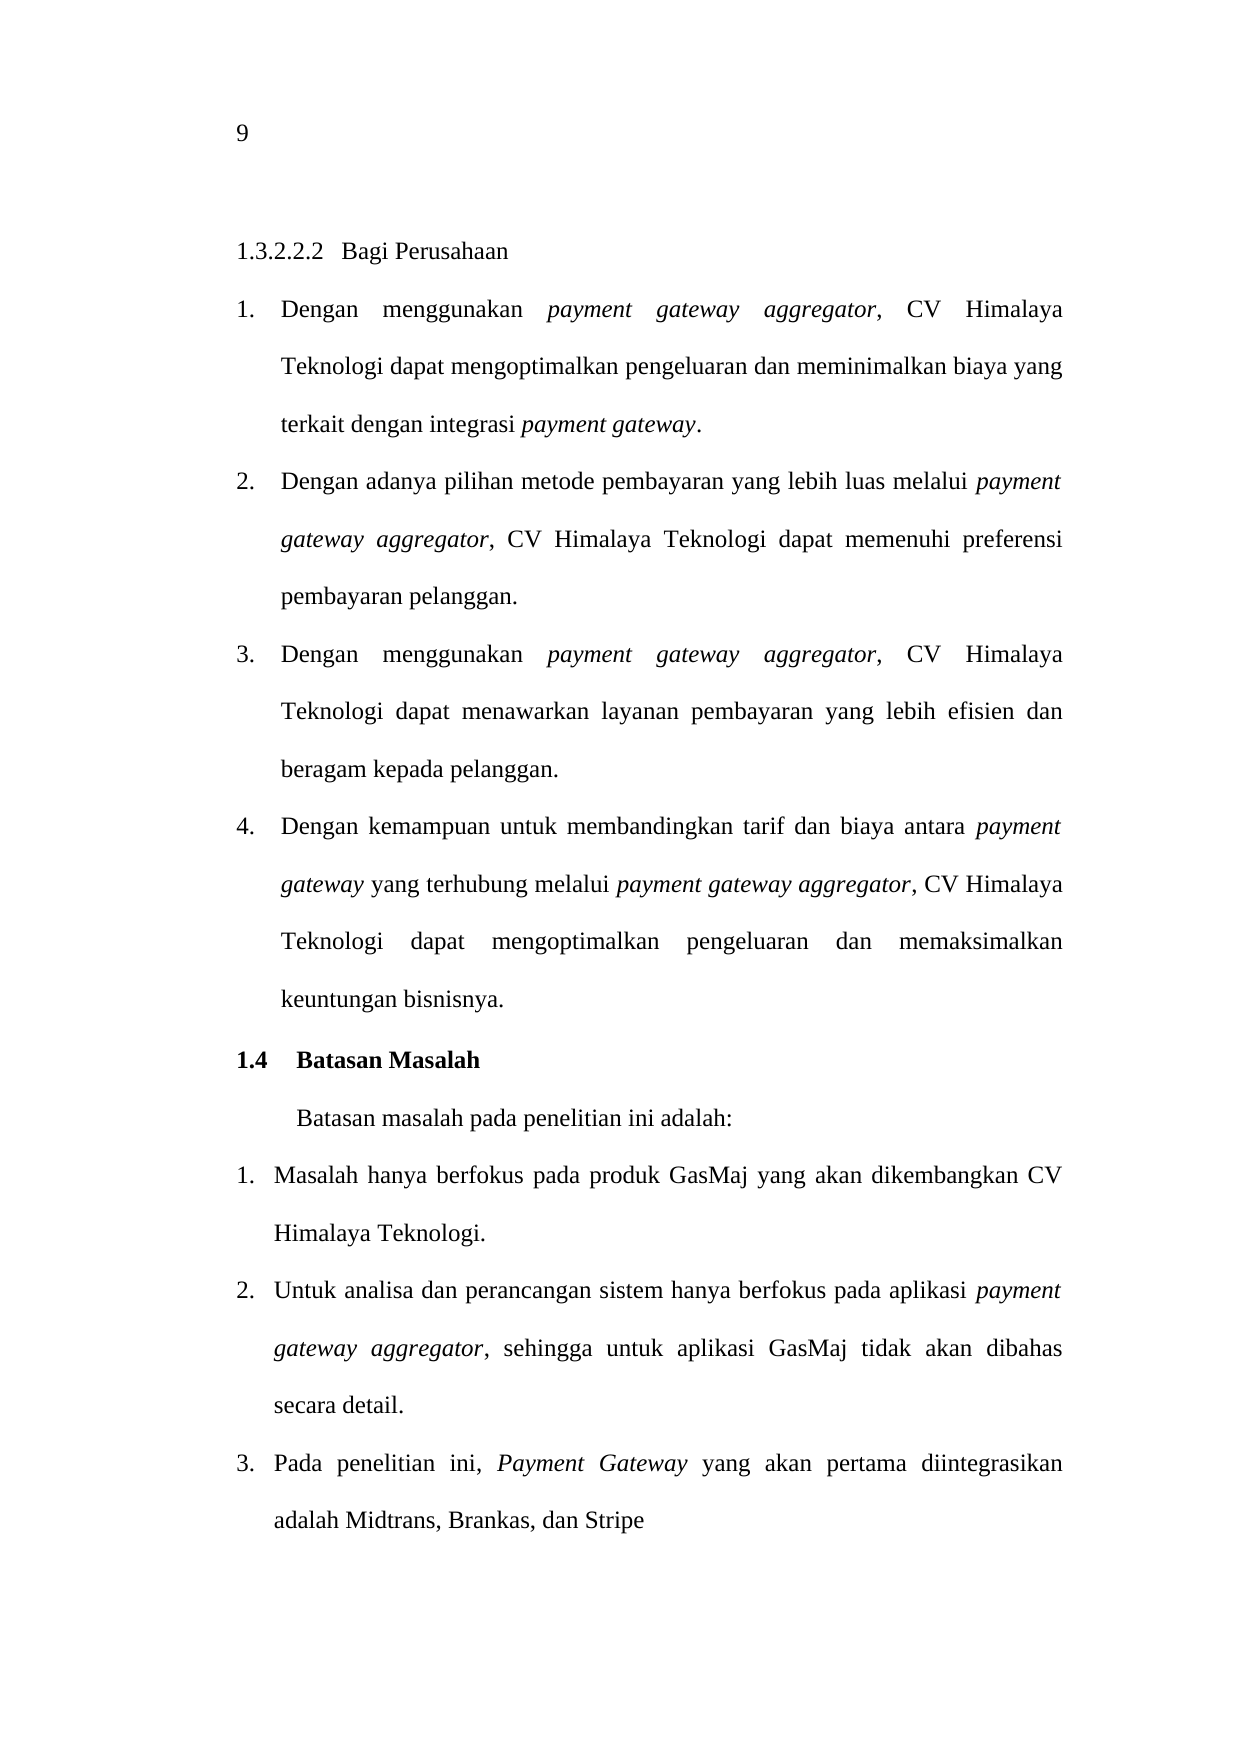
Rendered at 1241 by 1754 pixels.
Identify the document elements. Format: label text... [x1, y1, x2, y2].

text Batasan masalah pada penelitian ini adalah: [236, 1103, 1063, 1132]
list Masalah hanya berfokus pada produk GasMaj yang akan dikembangkan CV Himalaya Teknologi. [236, 1160, 1063, 1247]
list Pada penelitian ini, Payment Gateway yang akan pertama diintegrasikan adalah Midtrans, Brankas, dan Stripe [236, 1448, 1063, 1534]
subtitle Bagi Perusahaan [236, 236, 1063, 265]
list Dengan menggunakan payment gateway aggregator, CV Himalaya Teknologi dapat menawarkan layanan pembayaran yang lebih efisien dan beragam kepada pelanggan. [236, 639, 1063, 782]
list Dengan kemampuan untuk membandingkan tarif dan biaya antara payment gateway yang terhubung melalui payment gateway aggregator, CV Himalaya Teknologi dapat mengoptimalkan pengeluaran dan memaksimalkan keuntungan bisnisnya. [236, 811, 1063, 1012]
list Untuk analisa dan perancangan sistem hanya berfokus pada aplikasi payment gateway aggregator, sehingga untuk aplikasi GasMaj tidak akan dibahas secara detail. [236, 1275, 1063, 1419]
list Dengan adanya pilihan metode pembayaran yang lebih luas melalui payment gateway aggregator, CV Himalaya Teknologi dapat memenuhi preferensi pembayaran pelanggan. [236, 466, 1063, 610]
list Dengan menggunakan payment gateway aggregator, CV Himalaya Teknologi dapat mengoptimalkan pengeluaran dan meminimalkan biaya yang terkait dengan integrasi payment gateway. [236, 294, 1063, 437]
subtitle Batasan Masalah [236, 1045, 1063, 1074]
